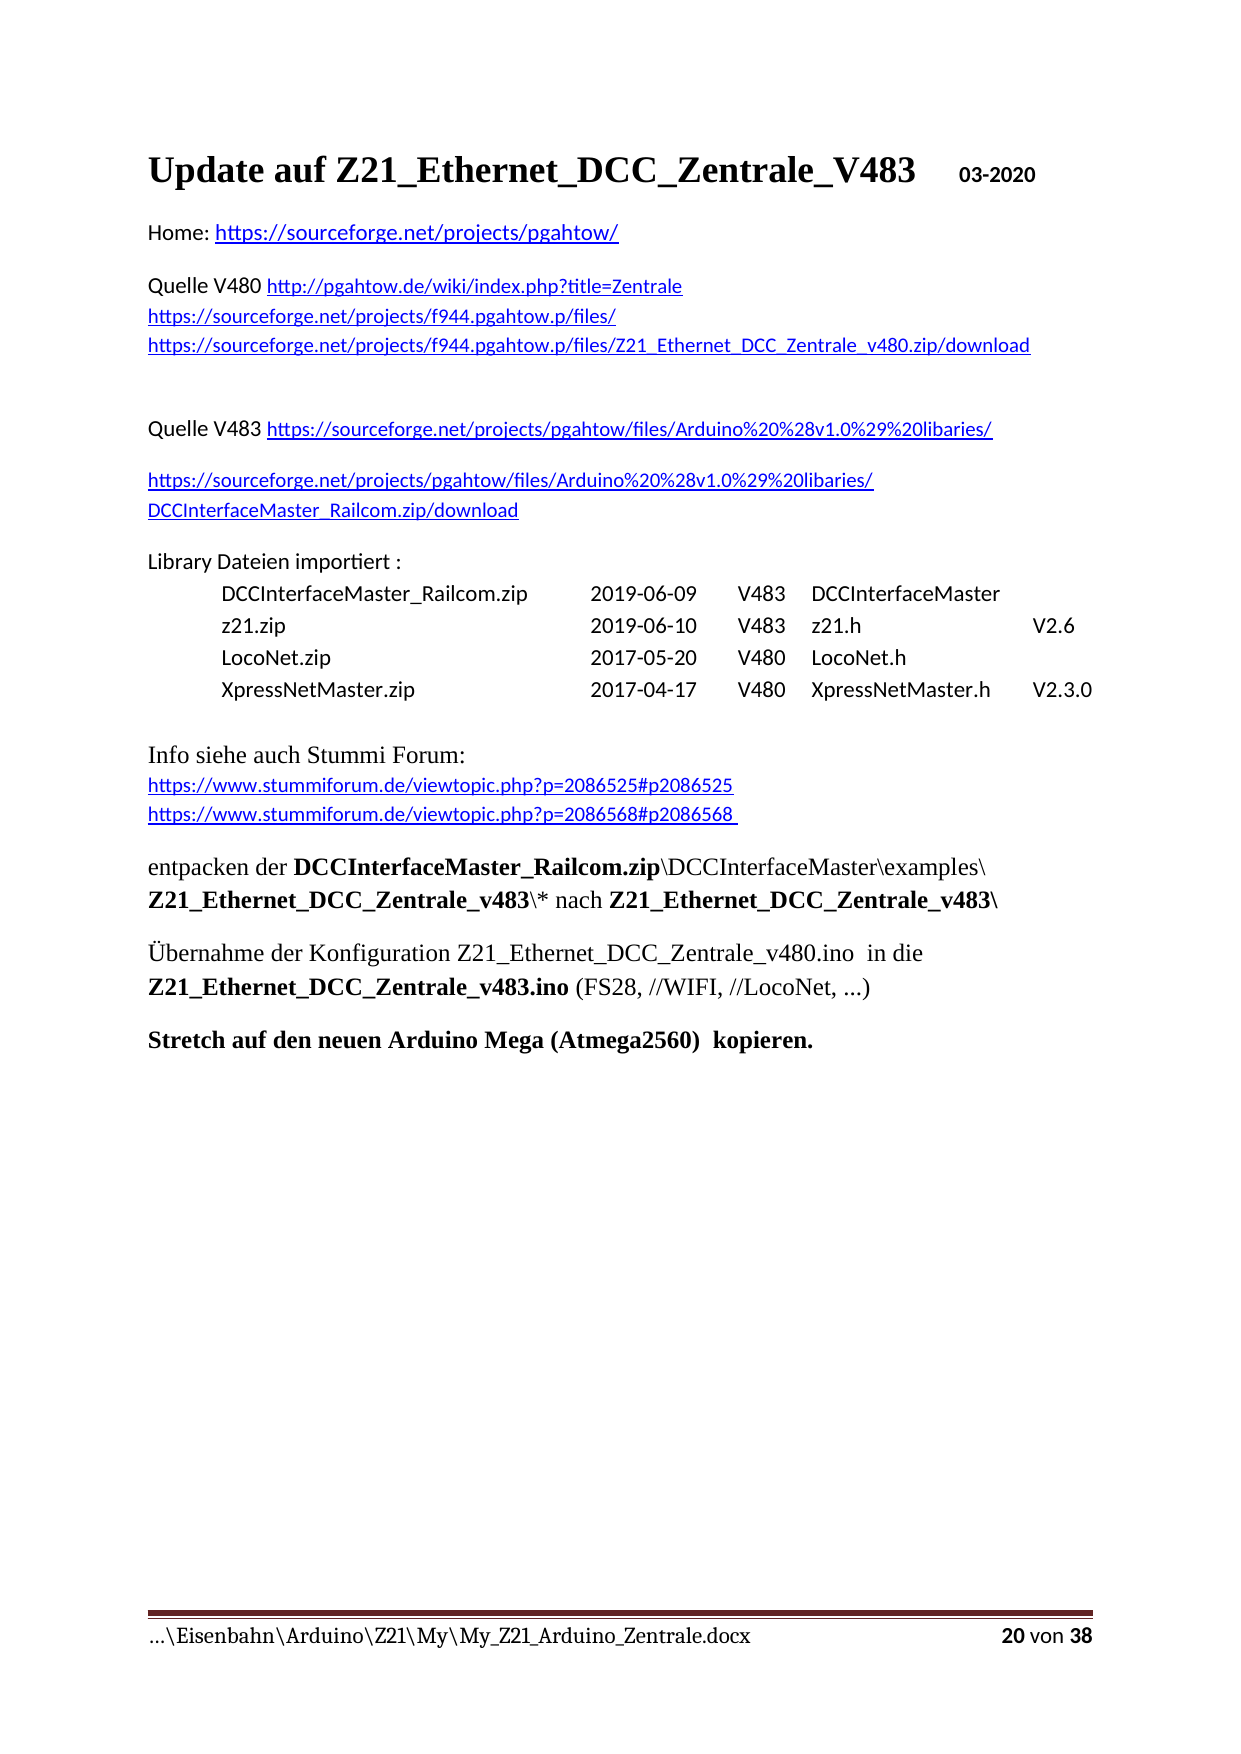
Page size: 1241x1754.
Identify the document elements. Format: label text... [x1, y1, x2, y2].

text Update auf Z21_Ethernet_DCC_Zentrale_V483 03-2020 [148, 148, 1093, 191]
text Quelle V480 http://pgahtow.de/wiki/index.php?title=Zentrale https://sourceforge.net/projects/f944.pgahtow.p/files/ https://sourceforge.net/projects/f944.pgahtow.p/files/Z21_Ethernet_DCC_Zentrale_v480.zip/download [148, 271, 1093, 389]
text Quelle V483 https://sourceforge.net/projects/pgahtow/files/Arduino%20%28v1.0%29%20libaries/ [148, 414, 1093, 443]
text Home: https://sourceforge.net/projects/pgahtow/ [148, 218, 1093, 246]
text Stretch auf den neuen Arduino Mega (Atmega2560) kopieren. [148, 1025, 1093, 1054]
text Übernahme der Konfiguration Z21_Ethernet_DCC_Zentrale_v480.ino in die Z21_Ethernet_DCC_Zentrale_v483.ino (FS28, //WIFI, //LocoNet, ...) [148, 938, 1093, 1000]
text entpacken der DCCInterfaceMaster_Railcom.zip\DCCInterfaceMaster\examples\Z21_Ethernet_DCC_Zentrale_v483\* nach Z21_Ethernet_DCC_Zentrale_v483\ [148, 852, 1093, 913]
text https://sourceforge.net/projects/pgahtow/files/Arduino%20%28v1.0%29%20libaries/DCCInterfaceMaster_Railcom.zip/download [148, 468, 1093, 522]
text Library Dateien importiert : DCCInterfaceMaster_Railcom.zip 2019-06-09 V483 DCCInterfaceMaster z21.zip 2019-06-10 V483 z21.h V2.6 LocoNet.zip 2017-05-20 V480 LocoNet.h XpressNetMaster.zip 2017-04-17 V480 XpressNetMaster.h V2.3.0 Info siehe auch Stummi Forum: https://www.stummiforum.de/viewtopic.php?p=2086525#p2086525 https://www.stummiforum.de/viewtopic.php?p=2086568#p2086568 [148, 547, 1093, 827]
